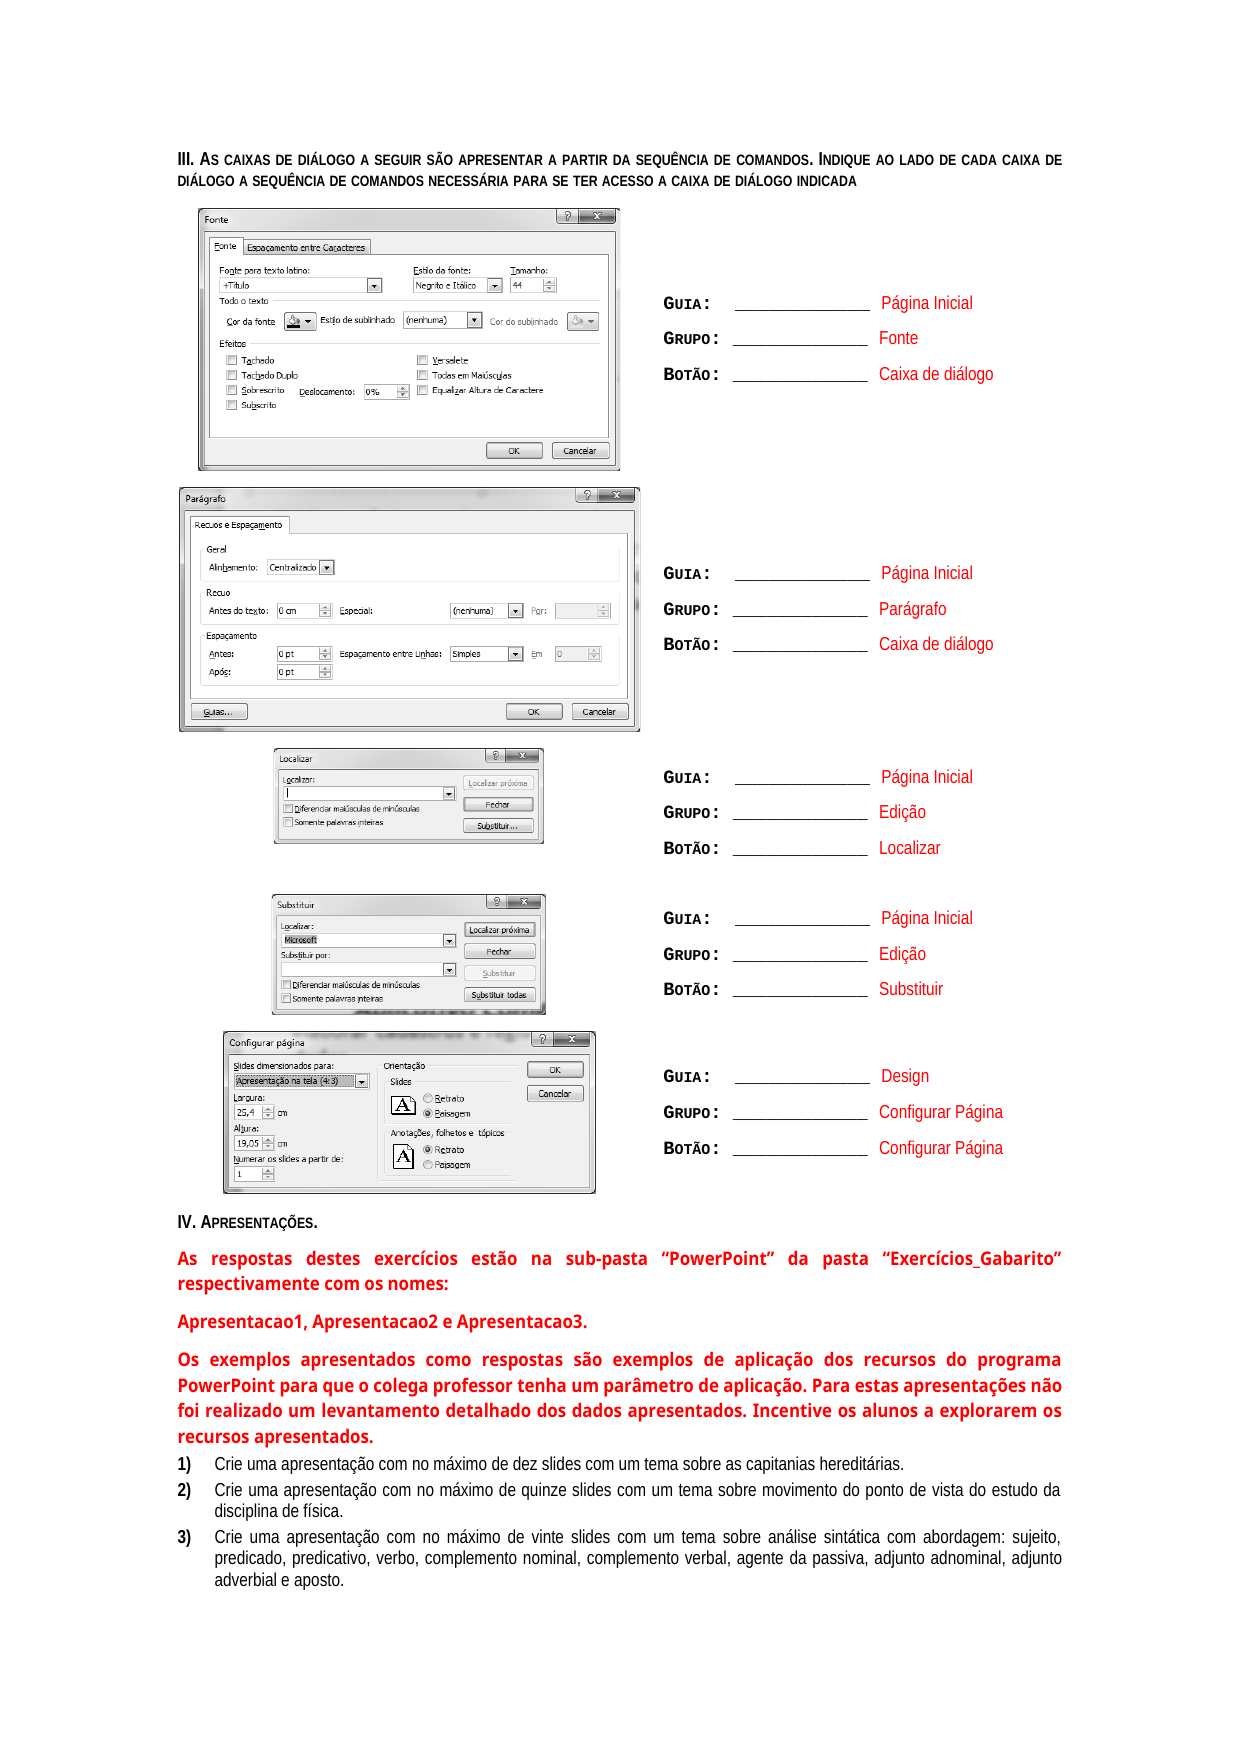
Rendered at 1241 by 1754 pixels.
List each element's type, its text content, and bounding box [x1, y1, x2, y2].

list Crie uma apresentação com no máximo de dez slides com um tema sobre as capitanias hereditárias. [177, 1453, 1063, 1474]
table_cell [166, 1019, 652, 1198]
table_cell [166, 736, 652, 882]
table_header [166, 195, 652, 474]
text Apresentacao1, Apresentacao2 e Apresentacao3. [177, 1308, 1063, 1334]
text Os exemplos apresentados como respostas são exemplos de aplicação dos recursos do programa PowerPoint para que o colega professor tenha um parâmetro de aplicação. Para estas apresentações não foi realizado um levantamento detalhado dos dados apresentados. Incentive os alunos a explorarem os recursos apresentados. [177, 1346, 1063, 1448]
text IV. Apresentações. [177, 1211, 1063, 1232]
table_cell Guia: ____________ Design Grupo: ____________ Configurar Página Botão: ____________ Configurar Página [652, 1019, 1015, 1198]
list Crie uma apresentação com no máximo de vinte slides com um tema sobre análise sintática com abordagem: sujeito, predicado, predicativo, verbo, complemento nominal, complemento verbal, agente da passiva, adjunto adnominal, adjunto adverbial e aposto. [177, 1526, 1063, 1590]
table_header Guia: ____________ Página Inicial Grupo: ____________ Fonte Botão: ____________ Caixa de diálogo [652, 195, 1015, 474]
text III. As caixas de diálogo a seguir são apresentar a partir da sequência de comandos. Indique ao lado de cada caixa de diálogo a sequência de comandos necessária para se ter acesso a caixa de diálogo indicada [177, 148, 1063, 191]
text As respostas destes exercícios estão na sub-pasta “PowerPoint” da pasta “Exercícios_Gabarito” respectivamente com os nomes: [177, 1245, 1063, 1296]
table_cell [166, 474, 652, 736]
list Crie uma apresentação com no máximo de quinze slides com um tema sobre movimento do ponto de vista do estudo da disciplina de física. [177, 1478, 1063, 1522]
picture [221, 1030, 597, 1195]
picture [177, 486, 641, 732]
picture [197, 207, 621, 471]
table_cell Guia: ____________ Página Inicial Grupo: ____________ Parágrafo Botão: ____________ Caixa de diálogo [652, 474, 1015, 736]
table_cell Guia: ____________ Página Inicial Grupo: ____________ Edição Botão: ____________ Substituir [652, 882, 1015, 1018]
table_cell [166, 882, 652, 1018]
table_cell Guia: ____________ Página Inicial Grupo: ____________ Edição Botão: ____________ Localizar [652, 736, 1015, 882]
